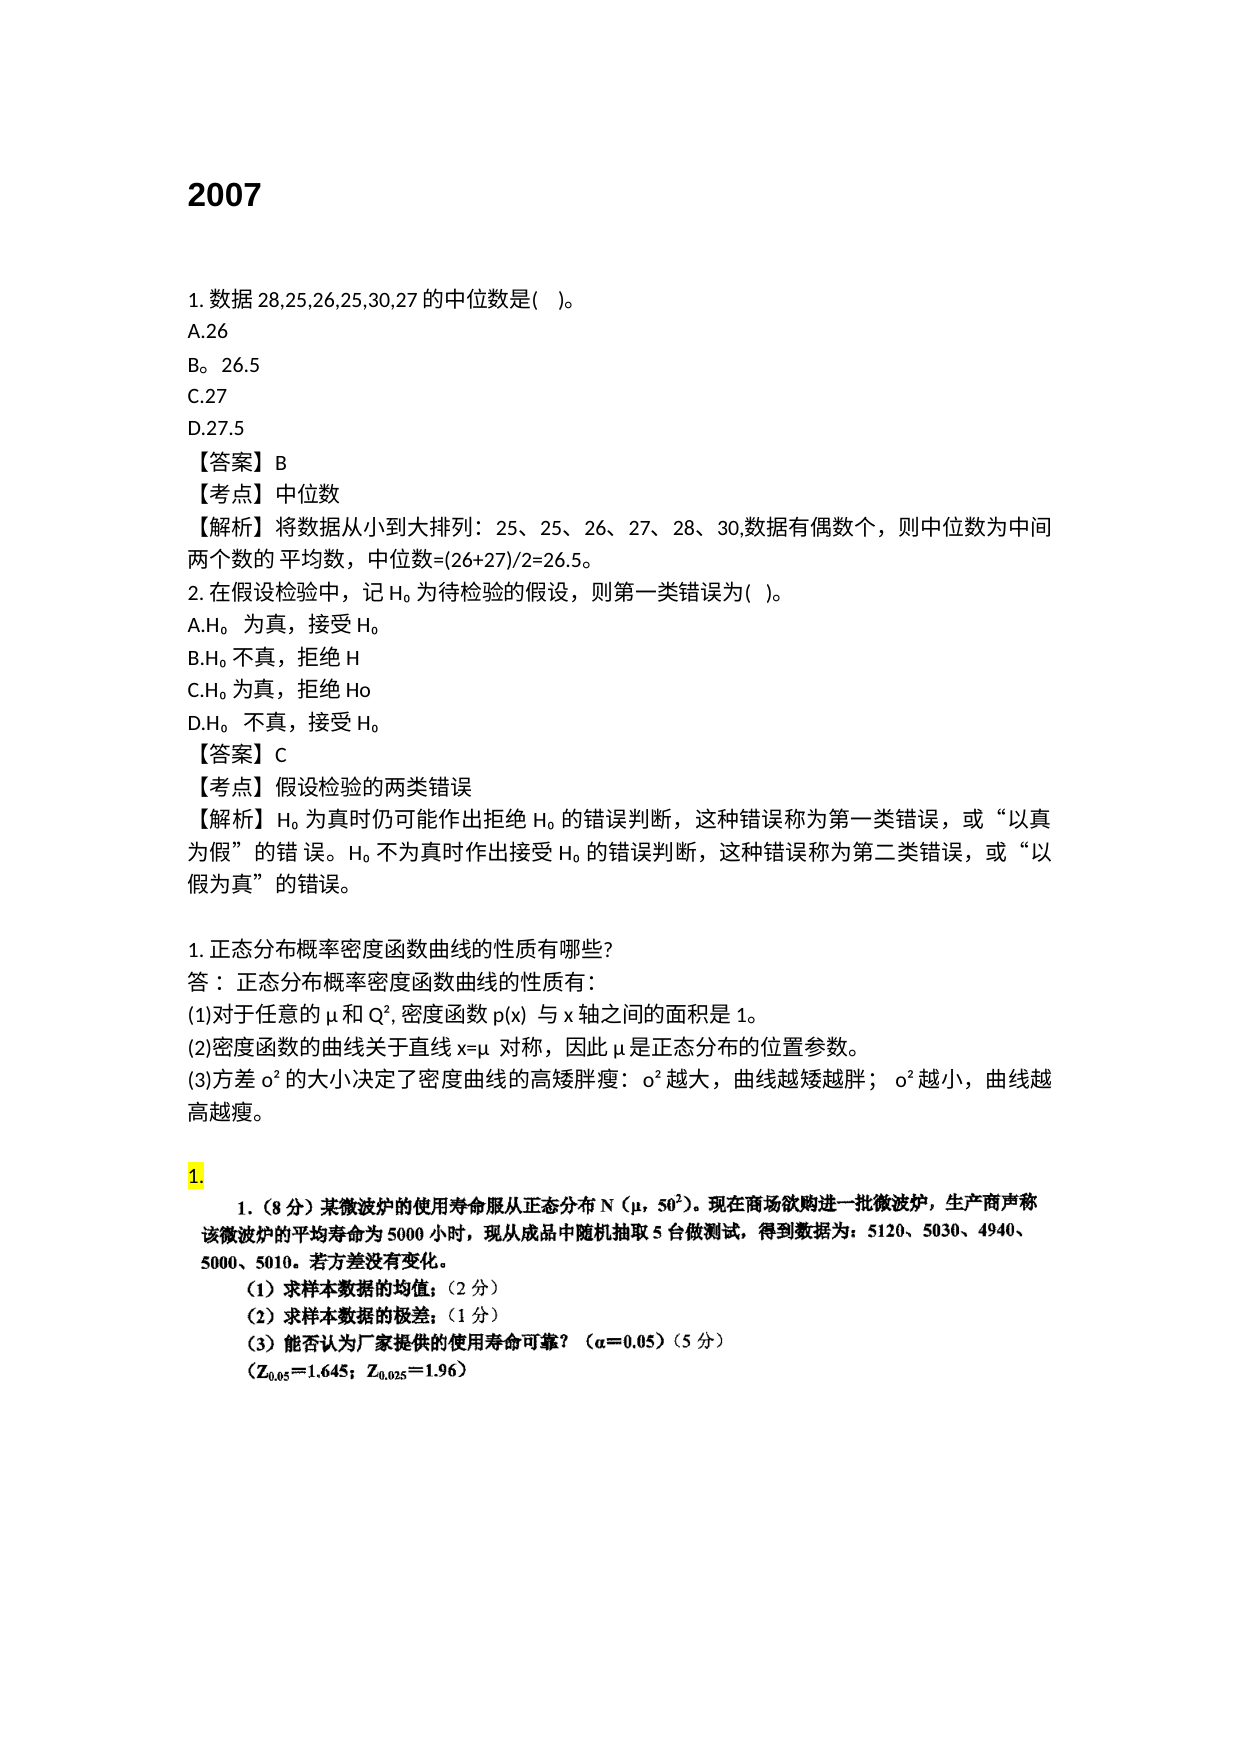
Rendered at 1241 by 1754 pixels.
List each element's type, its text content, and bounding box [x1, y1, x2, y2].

text 【答案】B [187, 444, 1053, 477]
text A.H₀ 为真，接受H₀ [187, 607, 1053, 639]
text C.27 [187, 379, 1053, 412]
text 【答案】C [187, 737, 1053, 769]
text (2)密度函数的曲线关于直线x=μ 对称，因此μ是正态分布的位置参数。 [187, 1029, 1053, 1062]
text B。26.5 [187, 347, 1053, 379]
text 2. 在假设检验中，记 H₀ 为待检验的假设，则第一类错误为( )。 [187, 574, 1053, 607]
text 1. [187, 1159, 1053, 1191]
text B.H₀ 不真，拒绝H [187, 639, 1053, 672]
text 【解析】H₀ 为真时仍可能作出拒绝H₀ 的错误判断，这种错误称为第一类错误，或“以真为假”的错 误。H₀ 不为真时作出接受H₀ 的错误判断，这种错误称为第二类错误，或“以假为真”的错误。 [187, 802, 1053, 899]
text D.H₀ 不真，接受H₀ [187, 704, 1053, 737]
text (1)对于任意的μ和Q², 密度函数p(x) 与 x 轴之间的面积是1。 [187, 997, 1053, 1029]
text (3)方差o²的大小决定了密度曲线的高矮胖瘦：o²越大，曲线越矮越胖； o²越小，曲线越高越瘦。 [187, 1062, 1053, 1127]
text 答 ：正态分布概率密度函数曲线的性质有： [187, 964, 1053, 997]
text 【解析】将数据从小到大排列：25、25、26、27、28、30,数据有偶数个，则中位数为中间两个数的 平均数，中位数=(26+27)/2=26.5。 [187, 509, 1053, 574]
text A.26 [187, 314, 1053, 347]
picture [187, 1191, 1053, 1392]
text 【考点】假设检验的两类错误 [187, 769, 1053, 802]
text C.H₀ 为真，拒绝Ho [187, 672, 1053, 704]
text D.27.5 [187, 412, 1053, 444]
text 1. 正态分布概率密度函数曲线的性质有哪些? [187, 932, 1053, 964]
text 【考点】中位数 [187, 477, 1053, 509]
subtitle 2007 [187, 162, 1053, 227]
text 1. 数据28,25,26,25,30,27的中位数是( )。 [187, 282, 1053, 314]
